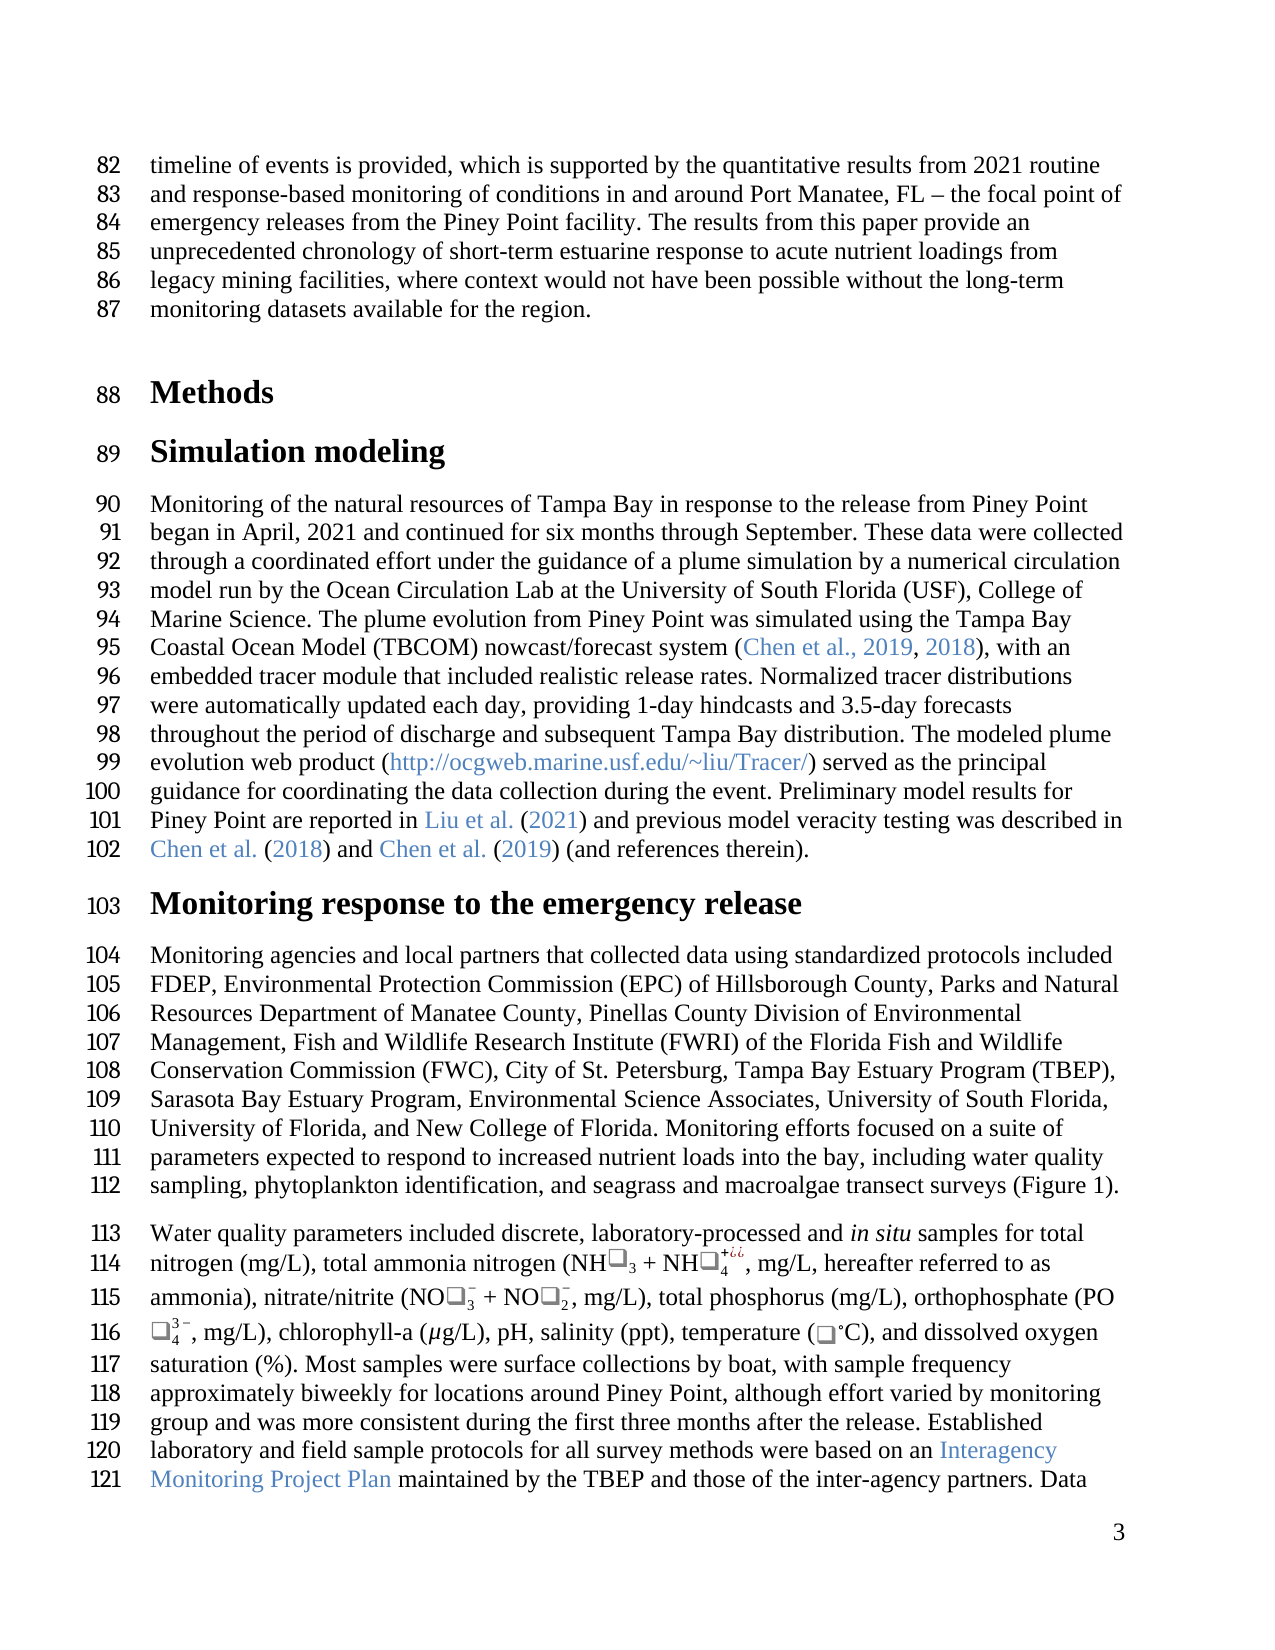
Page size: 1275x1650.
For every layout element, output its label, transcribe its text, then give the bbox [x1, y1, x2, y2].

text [150, 150, 1125, 322]
text Monitoring of the natural resources of Tampa Bay in response to the release from Piney Point began in April, 2021 and continued for six months through September. These data were collected through a coordinated effort under the guidance of a plume simulation by a numerical circulation model run by the Ocean Circulation Lab at the University of South Florida (USF), College of Marine Science. The plume evolution from Piney Point was simulated using the Tampa Bay Coastal Ocean Model (TBCOM) nowcast/forecast system (Chen et al., 2019, 2018), with an embedded tracer module that included realistic release rates. Normalized tracer distributions were automatically updated each day, providing 1-day hindcasts and 3.5-day forecasts throughout the period of discharge and subsequent Tampa Bay distribution. The modeled plume evolution web product (http://ocgweb.marine.usf.edu/~liu/Tracer/) served as the principal guidance for coordinating the data collection during the event. Preliminary model results for Piney Point are reported in Liu et al. (2021) and previous model veracity testing was described in Chen et al. (2018) and Chen et al. (2019) (and references therein). [150, 489, 1125, 862]
subtitle Simulation modeling [150, 432, 1125, 470]
subtitle Methods [150, 372, 1125, 411]
text Monitoring agencies and local partners that collected data using standardized protocols included FDEP, Environmental Protection Commission (EPC) of Hillsborough County, Parks and Natural Resources Department of Manatee County, Pinellas County Division of Environmental Management, Fish and Wildlife Research Institute (FWRI) of the Florida Fish and Wildlife Conservation Commission (FWC), City of St. Petersburg, Tampa Bay Estuary Program (TBEP), Sarasota Bay Estuary Program, Environmental Science Associates, University of South Florida, University of Florida, and New College of Florida. Monitoring efforts focused on a suite of parameters expected to respond to increased nutrient loads into the bay, including water quality sampling, phytoplankton identification, and seagrass and macroalgae transect surveys (Figure 1). [150, 940, 1125, 1199]
subtitle Monitoring response to the emergency release [150, 883, 1125, 922]
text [150, 1218, 1125, 1493]
